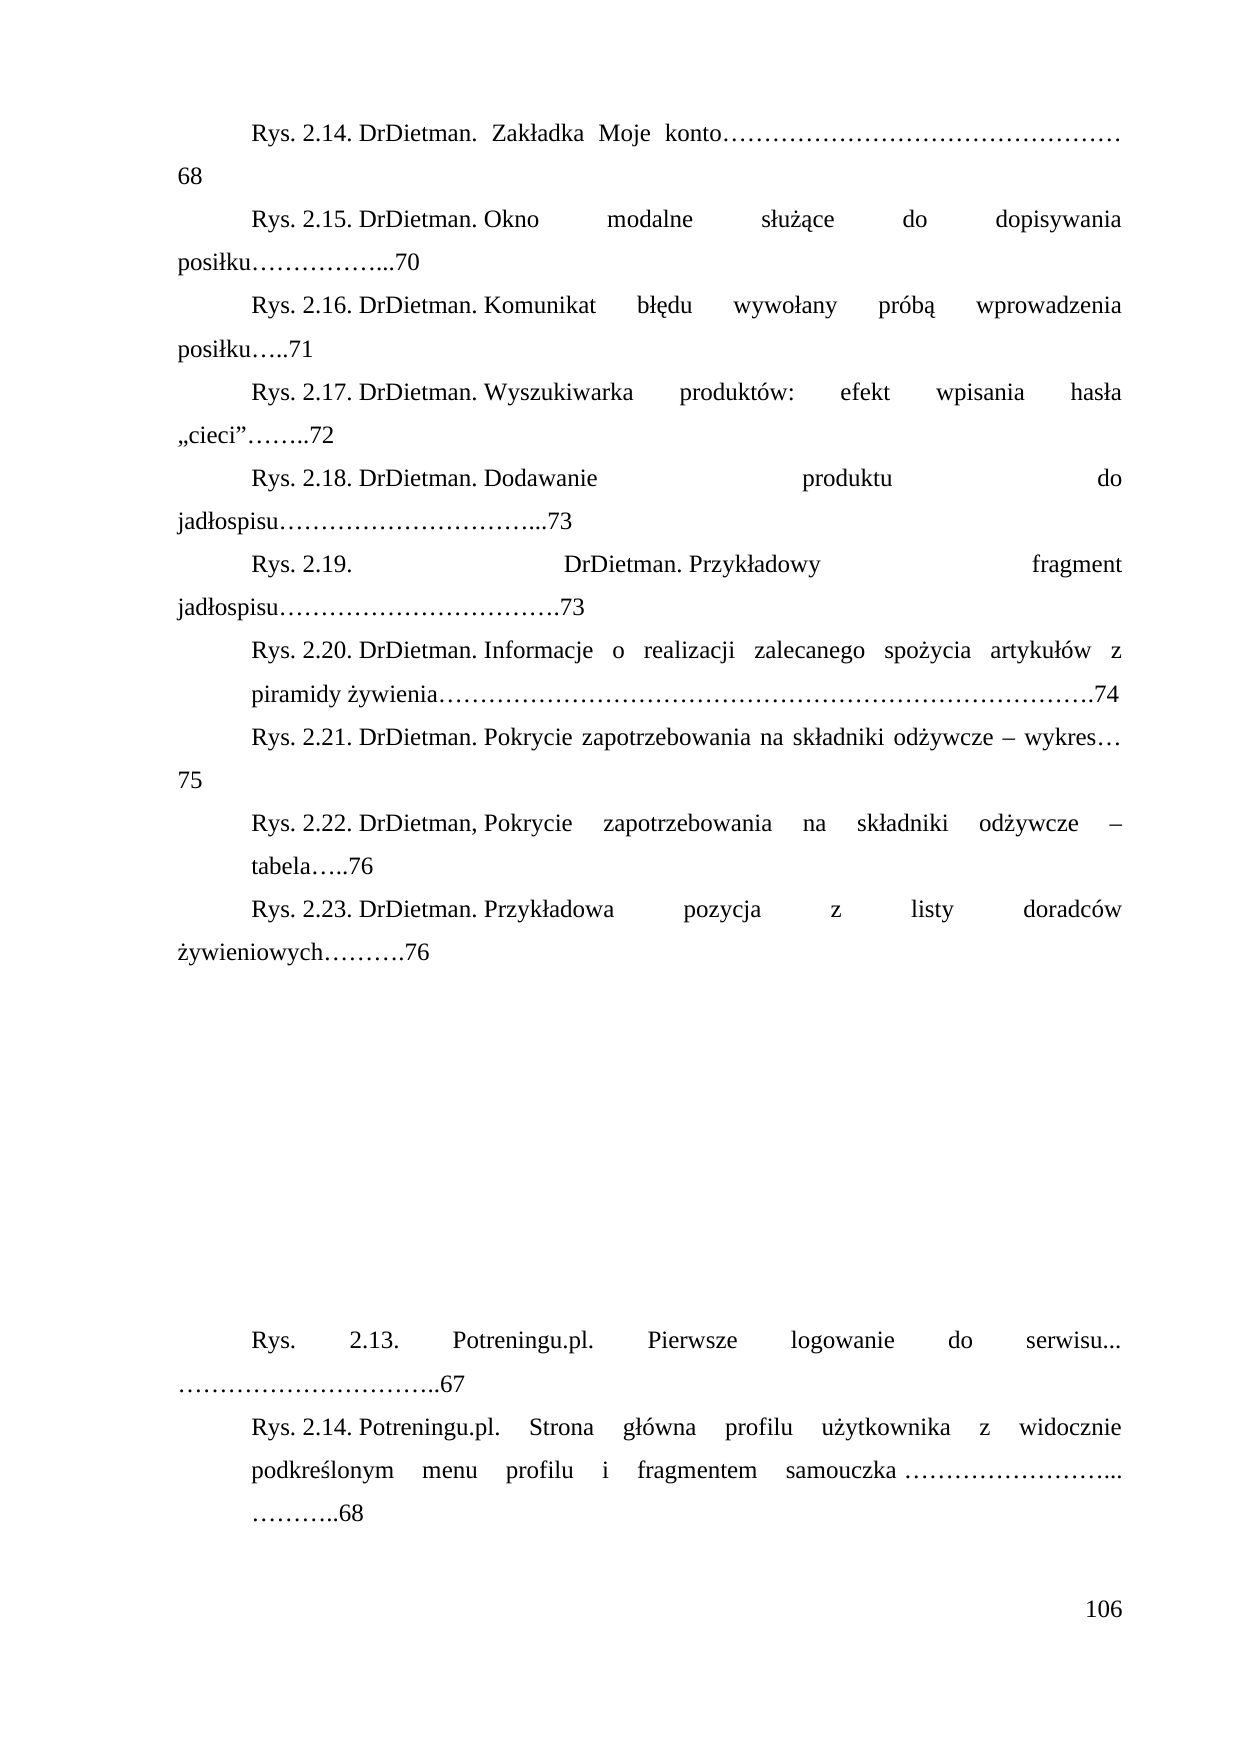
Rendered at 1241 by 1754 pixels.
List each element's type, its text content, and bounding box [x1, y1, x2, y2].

text Rys. 2.15. DrDietman. Okno modalne służące do dopisywania posiłku……………...70 [177, 204, 1122, 276]
text Rys. 2.22. DrDietman, Pokrycie zapotrzebowania na składniki odżywcze – tabela…..76 [251, 808, 1122, 880]
text Rys. 2.23. DrDietman. Przykładowa pozycja z listy doradców żywieniowych……….76 [177, 894, 1122, 966]
text Rys. 2.21. DrDietman. Pokrycie zapotrzebowania na składniki odżywcze – wykres…75 [177, 722, 1122, 794]
text Rys. 2.17. DrDietman. Wyszukiwarka produktów: efekt wpisania hasła „cieci”……..72 [177, 377, 1122, 449]
text Rys. 2.18. DrDietman. Dodawanie produktu do jadłospisu…………………………...73 [177, 463, 1122, 535]
text Rys. 2.14. Potreningu.pl. Strona główna profilu użytkownika z widocznie podkreślonym menu profilu i fragmentem samouczka ……………………...………..68 [251, 1412, 1122, 1527]
text Rys. 2.20. DrDietman. Informacje o realizacji zalecanego spożycia artykułów z piramidy żywienia…………………………………………………………………….74 [251, 636, 1122, 707]
text Rys. 2.19. DrDietman. Przykładowy fragment jadłospisu…………………………….73 [177, 549, 1122, 621]
text Rys. 2.16. DrDietman. Komunikat błędu wywołany próbą wprowadzenia posiłku…..71 [177, 291, 1122, 362]
text Rys. 2.14. DrDietman. Zakładka Moje konto…………………………………………68 [177, 118, 1122, 190]
text Rys. 2.13. Potreningu.pl. Pierwsze logowanie do serwisu...…………………………..67 [177, 1326, 1122, 1397]
